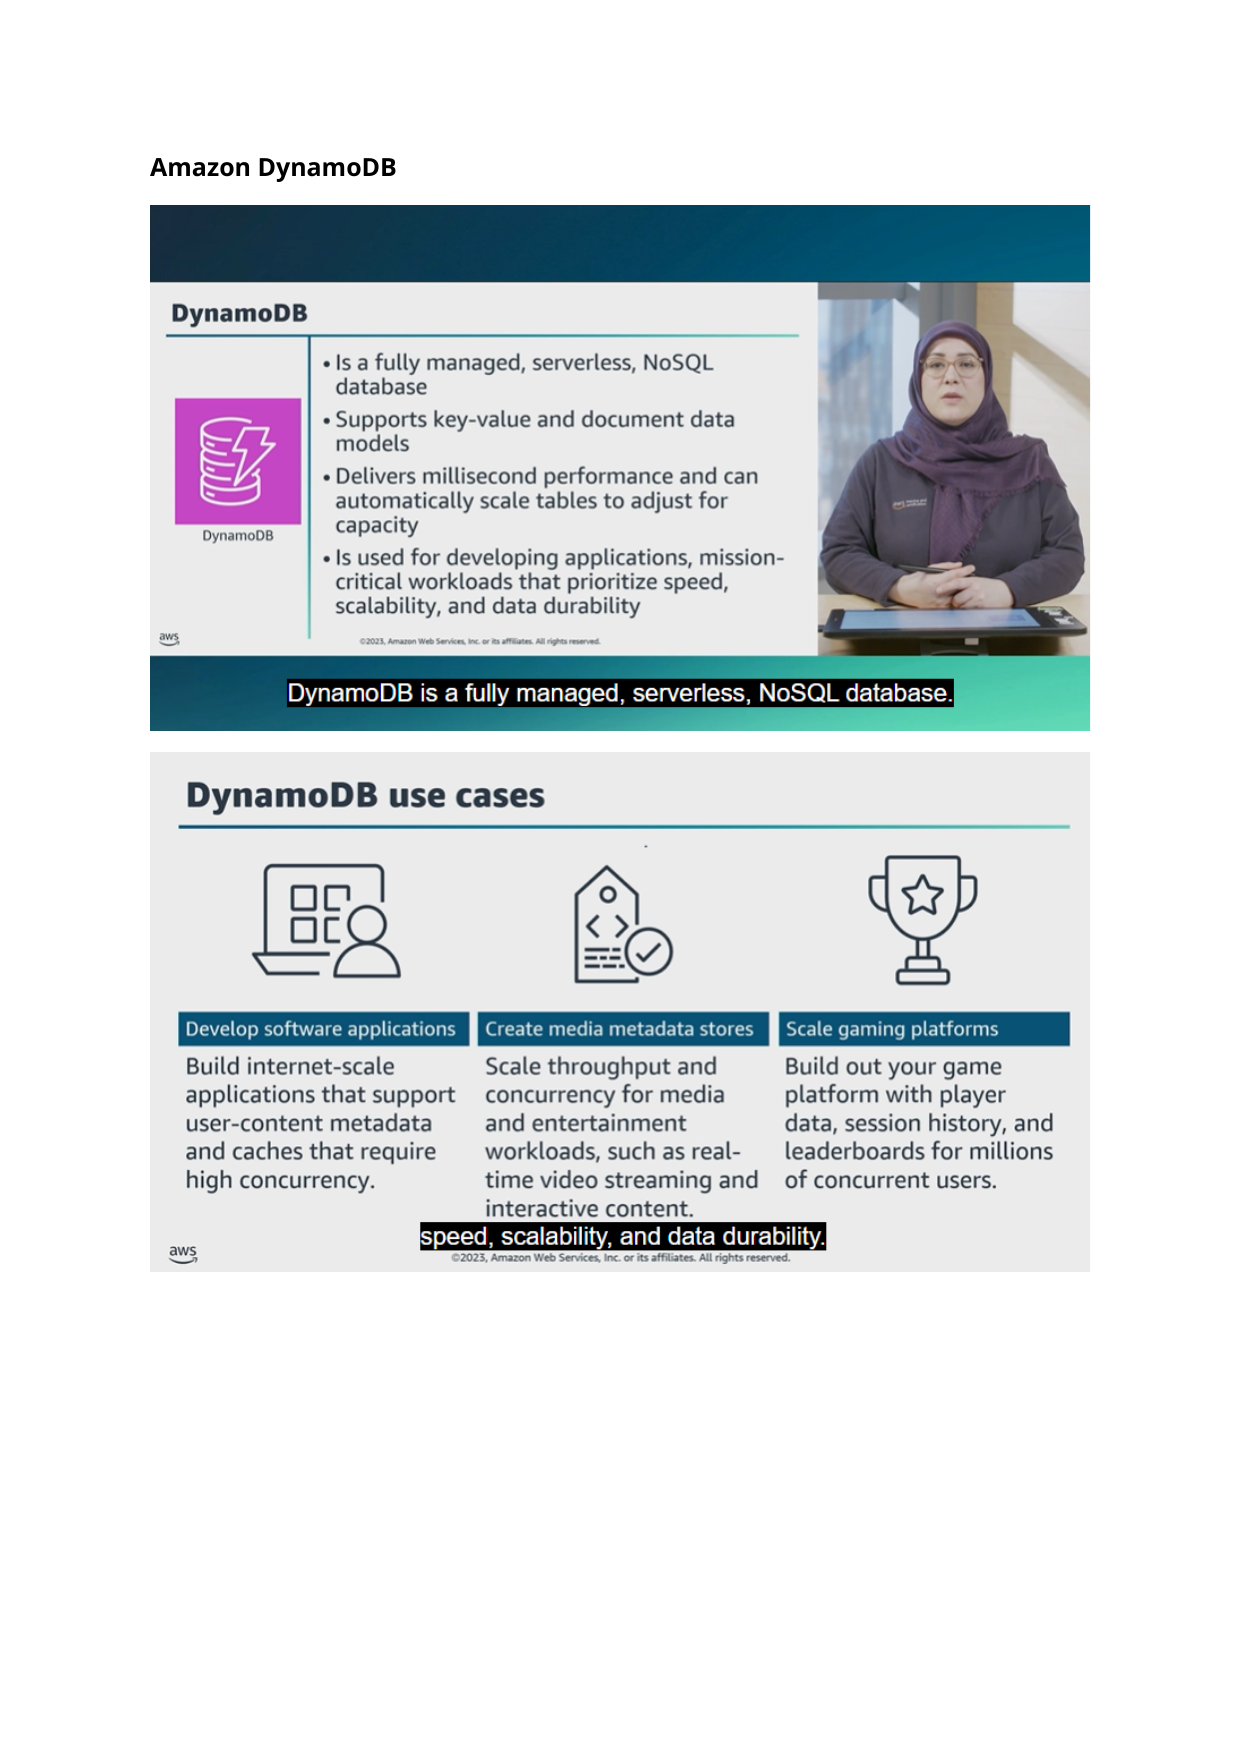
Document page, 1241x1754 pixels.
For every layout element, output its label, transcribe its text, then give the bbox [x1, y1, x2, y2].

picture [150, 752, 1091, 1272]
text Amazon DynamoDB [150, 150, 1090, 184]
picture [150, 205, 1091, 731]
